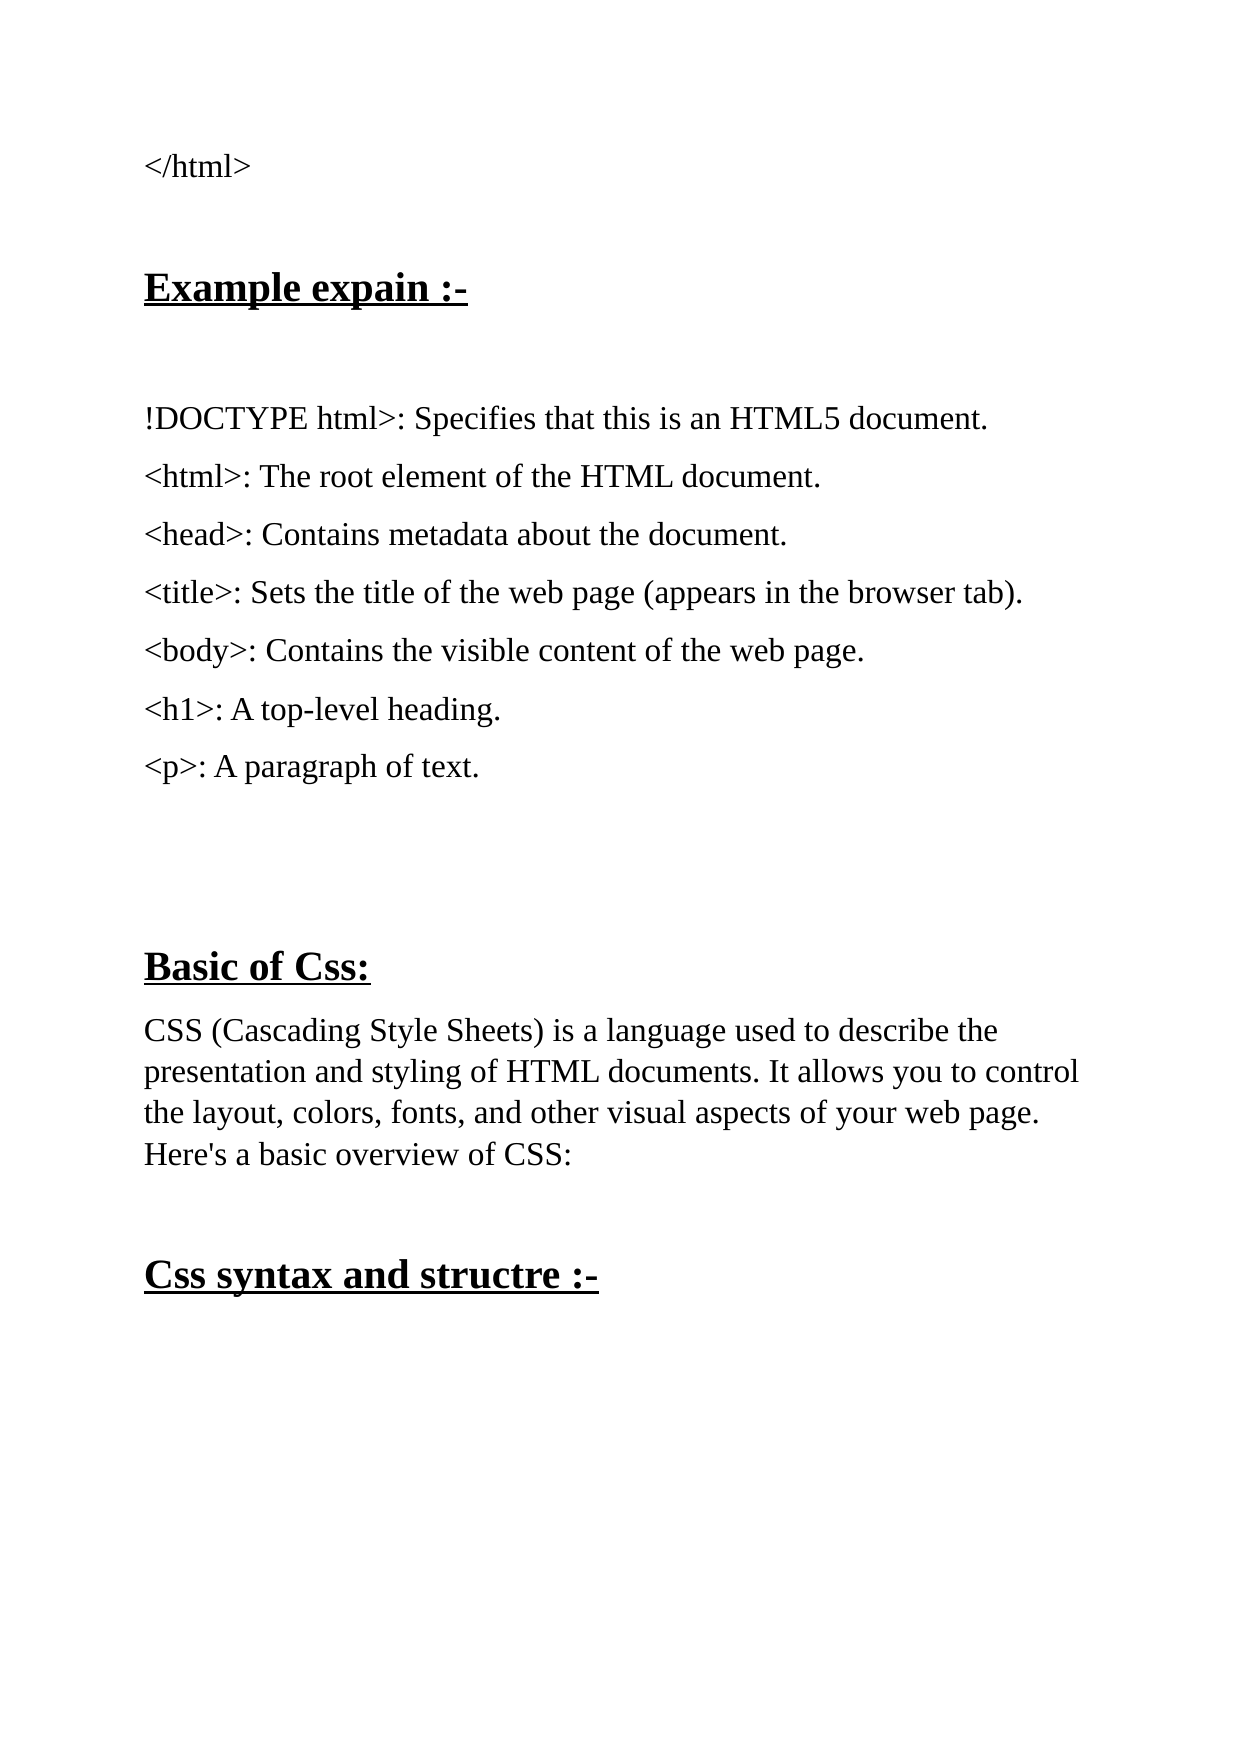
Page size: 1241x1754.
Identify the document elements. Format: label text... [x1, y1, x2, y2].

text <title>: Sets the title of the web page (appears in the browser tab). [143, 573, 1098, 611]
text Css syntax and structre :- [143, 1250, 1098, 1298]
text CSS (Cascading Style Sheets) is a language used to describe the presentation and styling of HTML documents. It allows you to control the layout, colors, fonts, and other visual aspects of your web page. Here's a basic overview of CSS: [143, 1010, 1098, 1172]
text <body>: Contains the visible content of the web page. [143, 631, 1098, 669]
text <head>: Contains metadata about the document. [143, 515, 1098, 553]
text <html>: The root element of the HTML document. [143, 457, 1098, 495]
text Basic of Css: [143, 941, 1098, 989]
text </html> [143, 146, 1098, 184]
text Example expain :- [143, 262, 1098, 310]
text <p>: A paragraph of text. [143, 747, 1098, 785]
text !DOCTYPE html>: Specifies that this is an HTML5 document. [143, 399, 1098, 437]
text <h1>: A top-level heading. [143, 689, 1098, 727]
